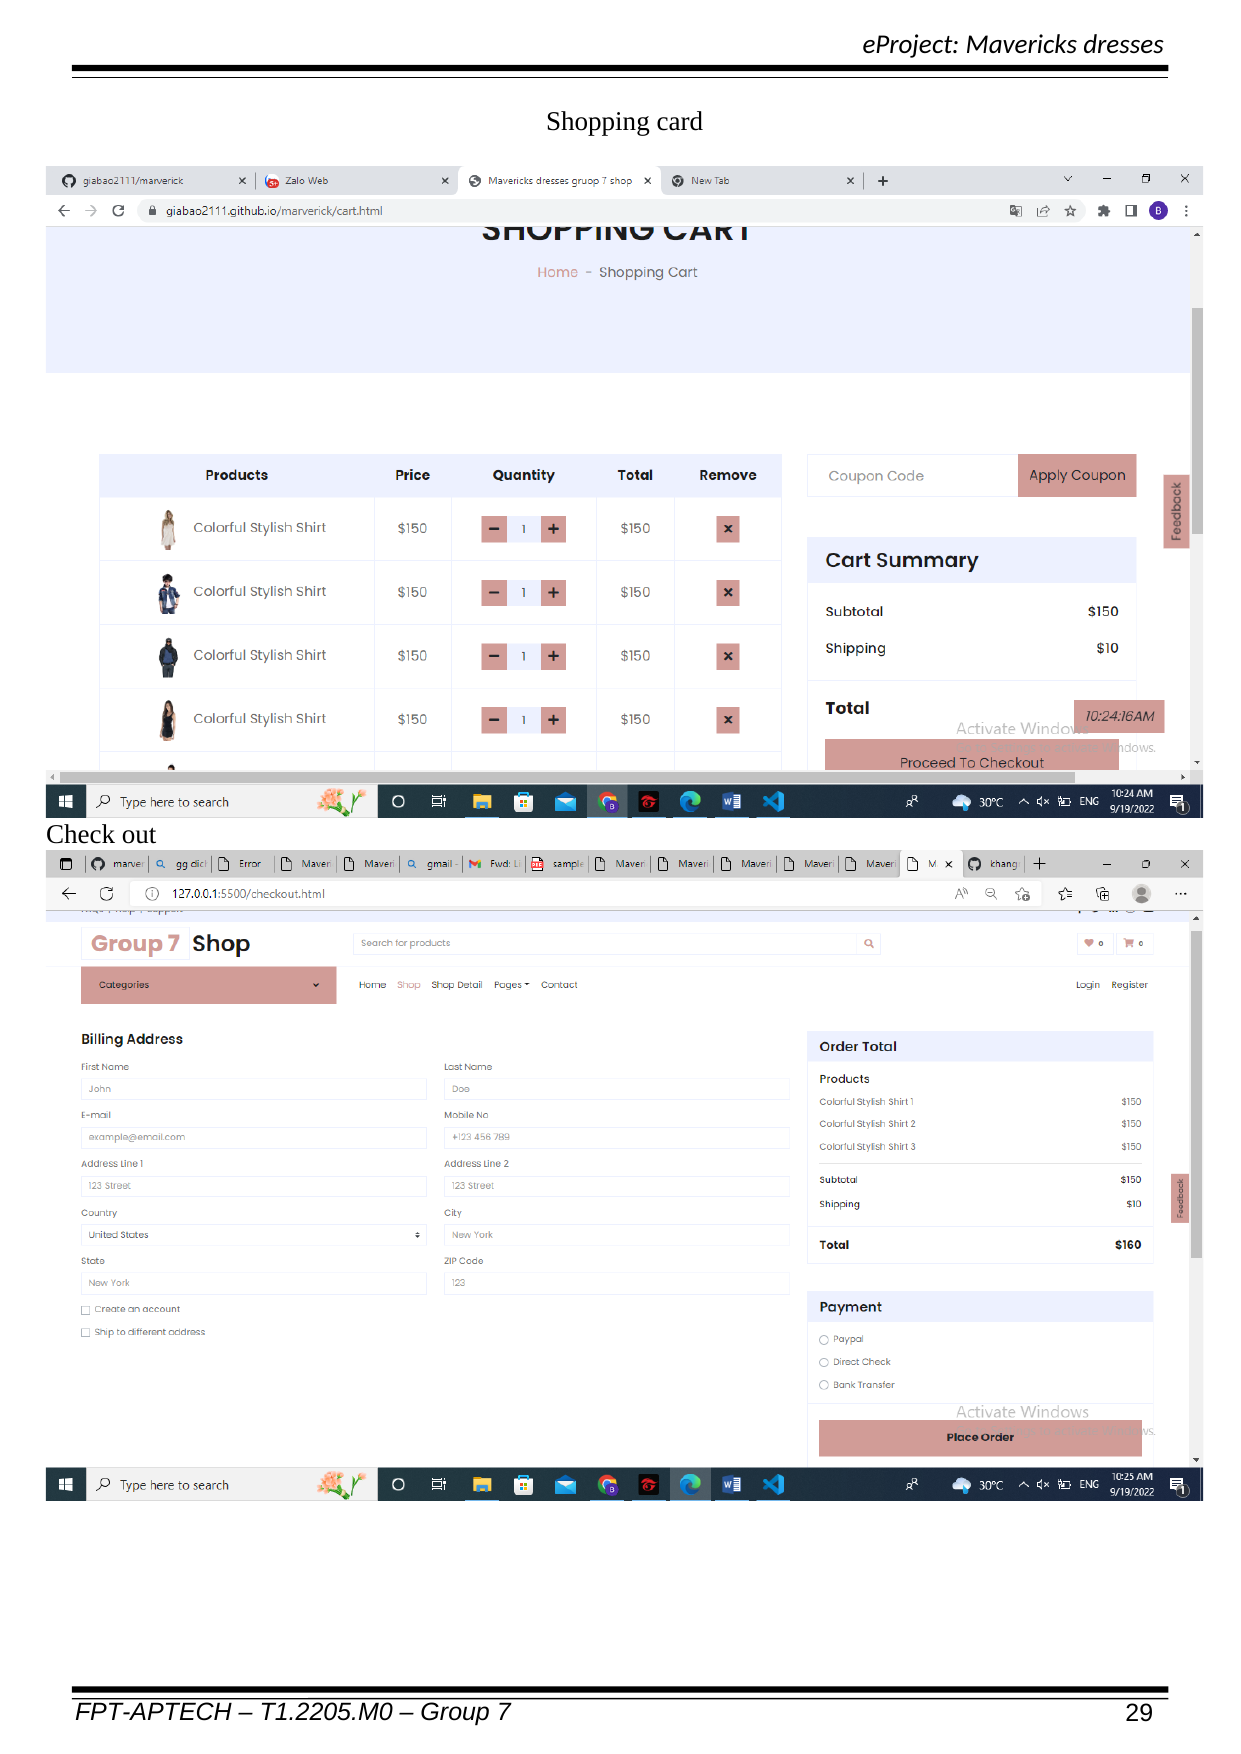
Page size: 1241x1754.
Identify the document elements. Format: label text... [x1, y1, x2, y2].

picture [45, 850, 1204, 1501]
picture [45, 166, 1204, 818]
text Shopping card [46, 105, 1203, 136]
text Check out [46, 818, 1203, 849]
